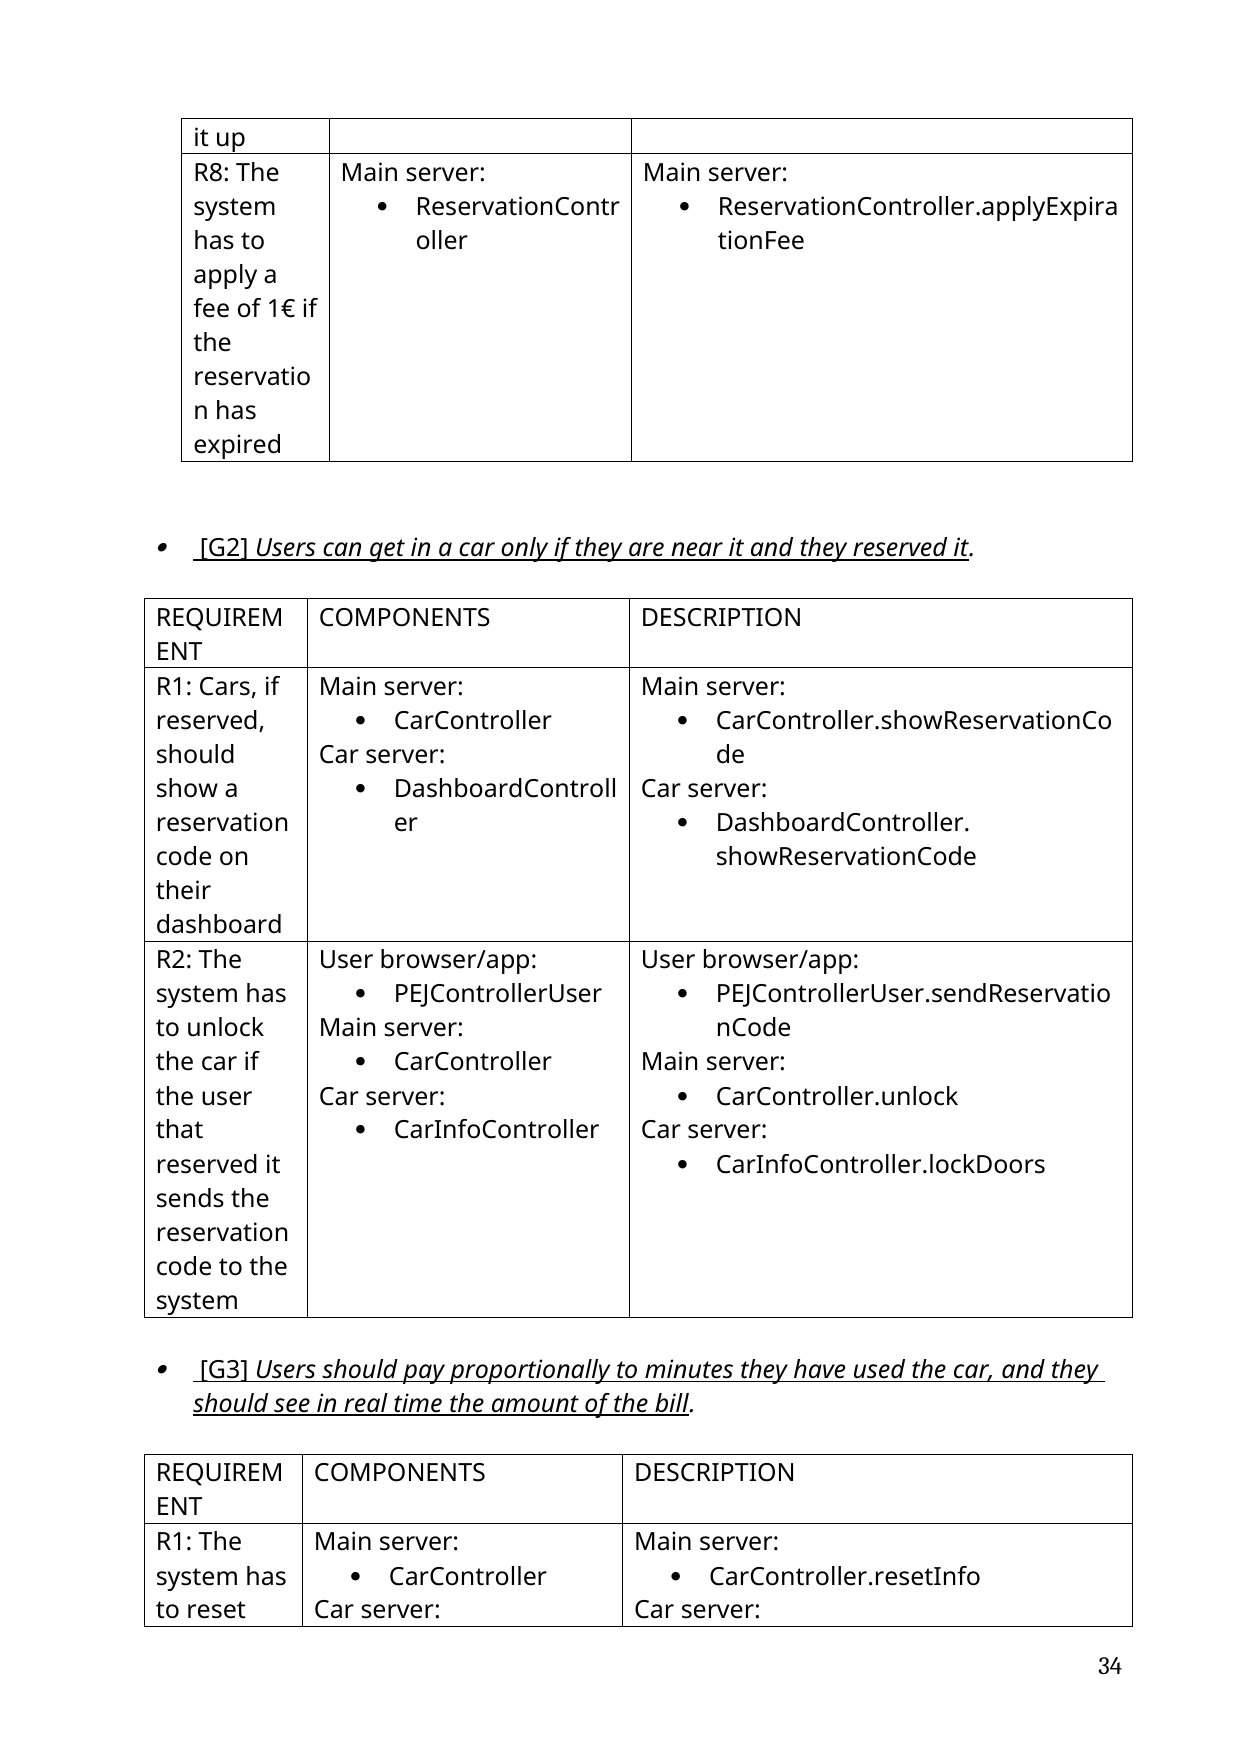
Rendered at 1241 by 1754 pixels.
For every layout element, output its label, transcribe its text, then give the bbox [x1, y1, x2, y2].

table_cell User browser/app: PEJControllerUser Main server: CarController Car server: CarInfoController [308, 942, 629, 1317]
table_header COMPONENTS [303, 1455, 622, 1523]
table_header DESCRIPTION [623, 1455, 1132, 1523]
table_cell User browser/app: PEJControllerUser.sendReservationCode Main server: CarController.unlock Car server: CarInfoController.lockDoors [630, 942, 1132, 1317]
table_cell Main server: CarController.showReservationCode Car server: DashboardController. showReservationCode [630, 668, 1132, 941]
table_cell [623, 1524, 1132, 1626]
table_cell Main server: CarController Car server: DashboardController [308, 668, 629, 941]
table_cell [145, 1524, 302, 1626]
table_header DESCRIPTION [630, 599, 1132, 667]
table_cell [303, 1524, 622, 1626]
table_header REQUIREMENT [145, 599, 307, 667]
list [G3] Users should pay proportionally to minutes they have used the car, and they should see in real time the amount of the bill. [156, 1352, 1122, 1420]
table_cell R1: Cars, if reserved, should show a reservation code on their dashboard [145, 668, 307, 941]
table_cell R2: The system has to unlock the car if the user that reserved it sends the reservation code to the system [145, 942, 307, 1317]
table_cell Main server: ReservationController [330, 154, 631, 461]
list [G2] Users can get in a car only if they are near it and they reserved it. [156, 530, 1122, 564]
table_cell R8: The system has to apply a fee of 1€ if the reservation has expired [182, 154, 329, 461]
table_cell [632, 119, 1132, 153]
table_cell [182, 119, 329, 153]
table_header COMPONENTS [308, 599, 629, 667]
table_header REQUIREMENT [145, 1455, 302, 1523]
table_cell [330, 119, 631, 153]
table_cell Main server: ReservationController.applyExpirationFee [632, 154, 1132, 461]
